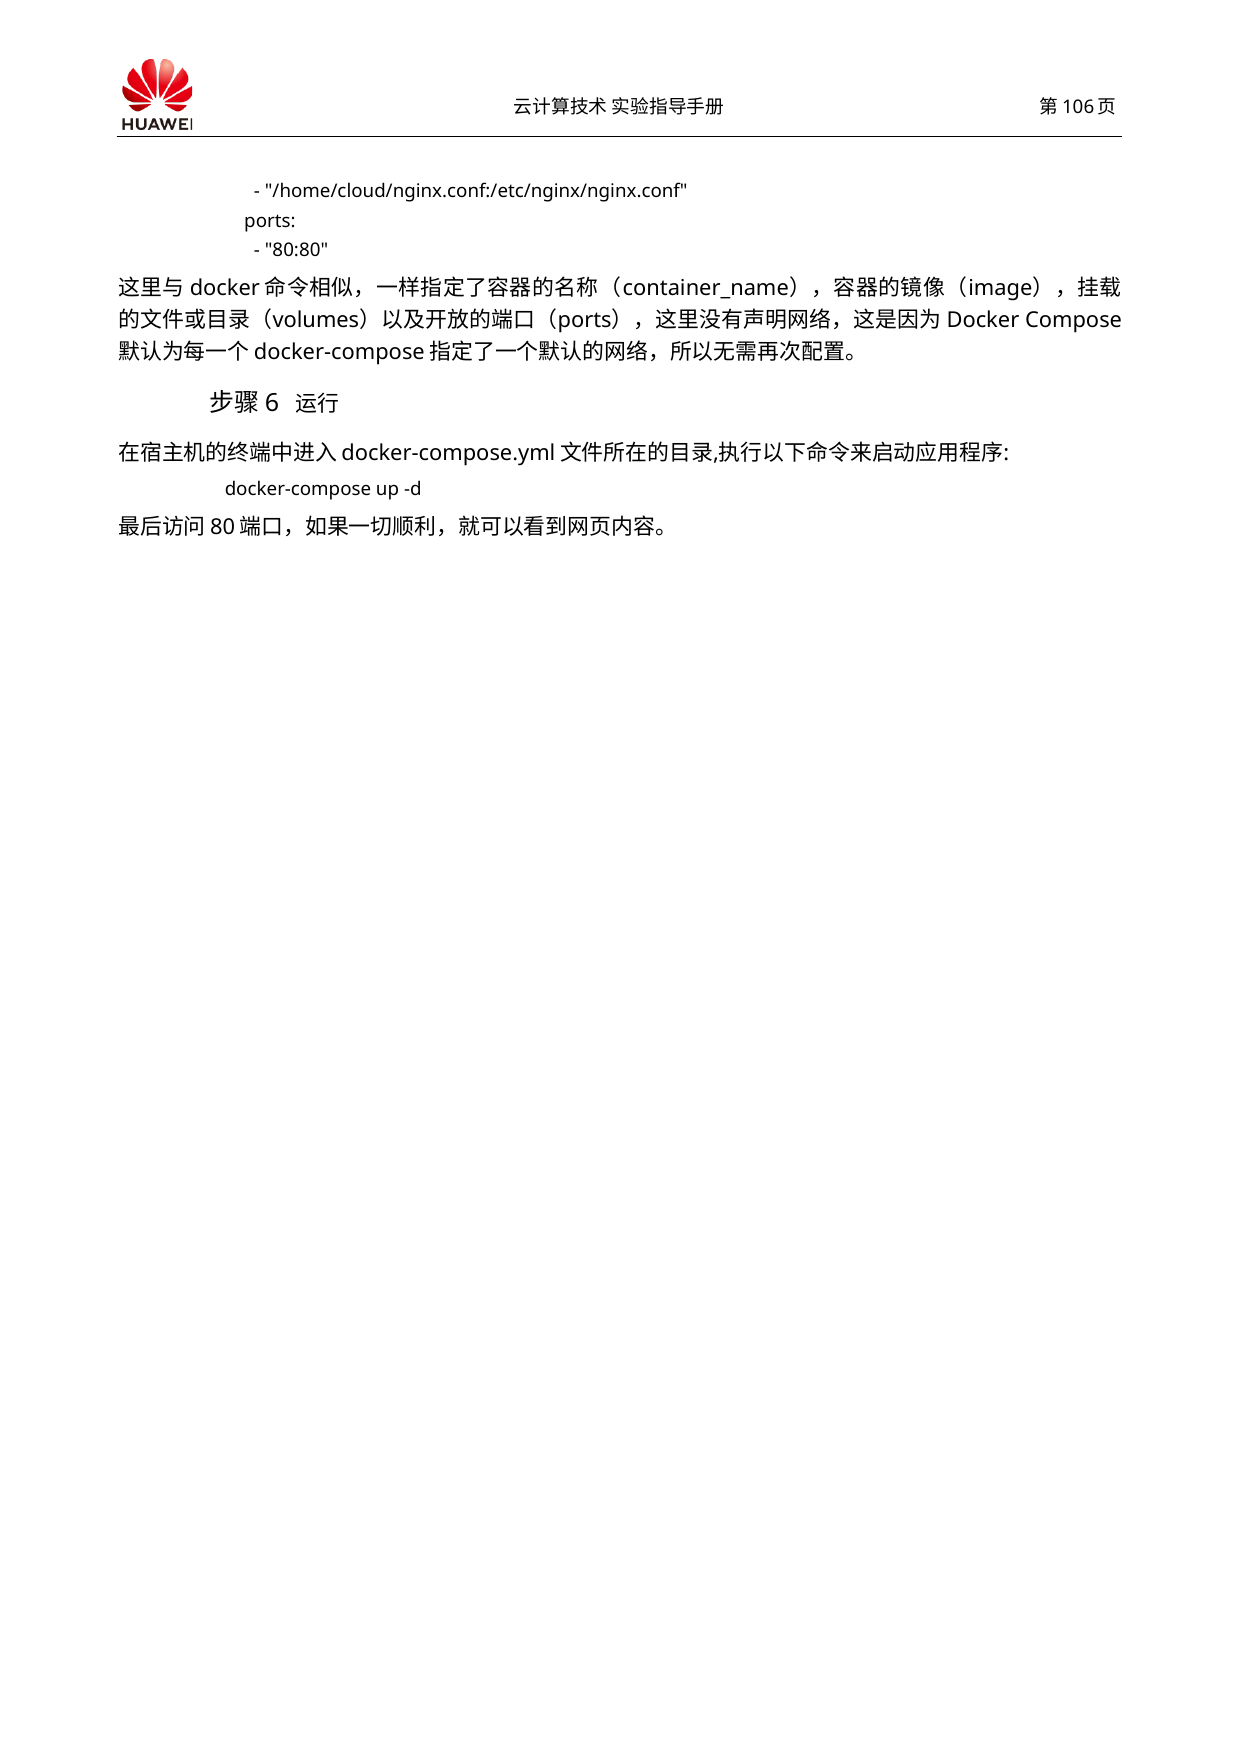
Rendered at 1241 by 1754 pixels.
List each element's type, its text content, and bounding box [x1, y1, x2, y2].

text - "80:80" [224, 237, 1122, 262]
text 最后访问80端口，如果一切顺利，就可以看到网页内容。 [118, 509, 1122, 541]
text 运行 [279, 382, 1122, 419]
text 在宿主机的终端中进入docker-compose.yml文件所在的目录,执行以下命令来启动应用程序: [118, 435, 1122, 467]
text - "/home/cloud/nginx.conf:/etc/nginx/nginx.conf" [224, 177, 1122, 203]
picture [122, 59, 193, 130]
text ports: [224, 207, 1122, 232]
text 这里与docker命令相似，一样指定了容器的名称（container_name），容器的镜像（image），挂载的文件或目录（volumes）以及开放的端口（ports），这里没有声明网络，这是因为Docker Compose默认为每一个docker-compose指定了一个默认的网络，所以无需再次配置。 [118, 270, 1122, 366]
text docker-compose up -d [224, 475, 1122, 501]
